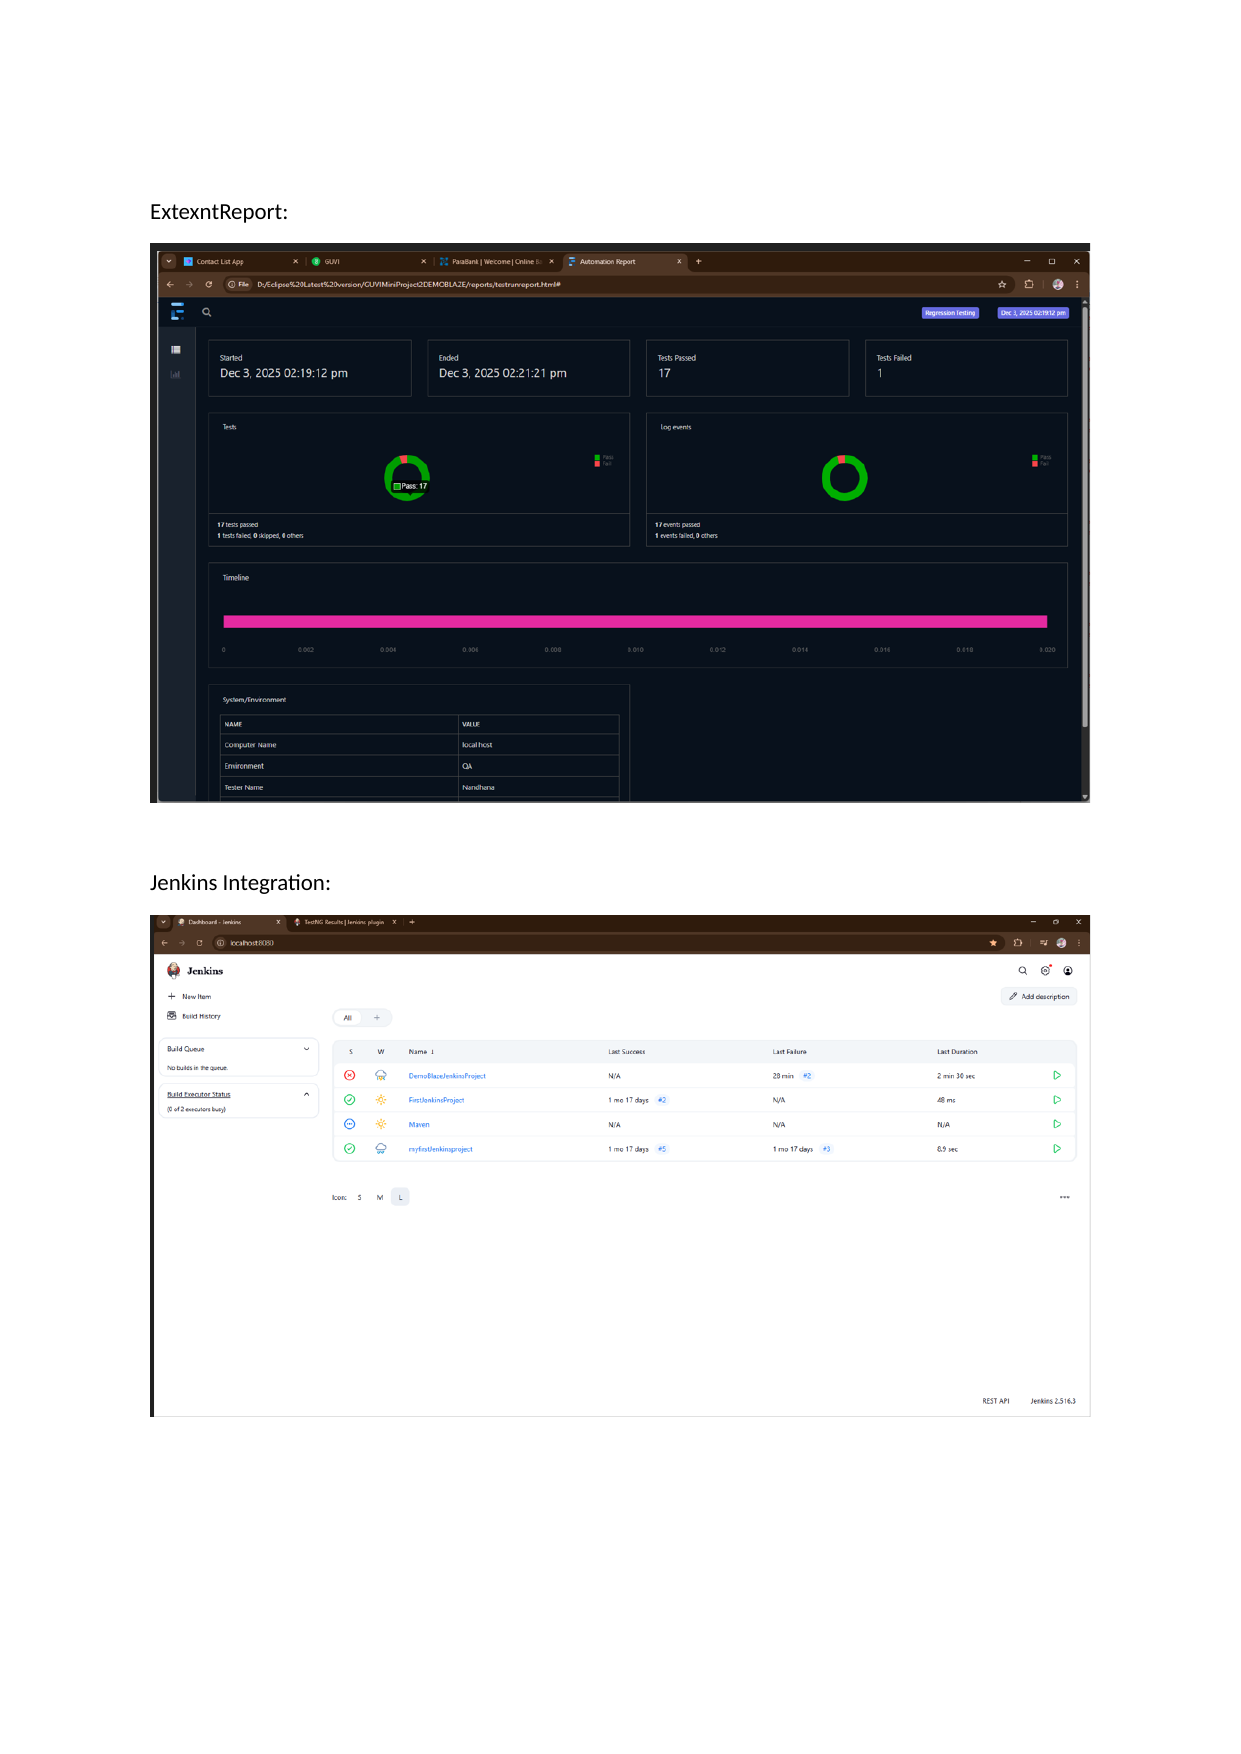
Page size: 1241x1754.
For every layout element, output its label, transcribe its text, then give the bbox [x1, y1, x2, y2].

picture [150, 243, 1091, 803]
picture [150, 915, 1091, 1417]
text ExtexntReport: [150, 197, 1090, 225]
text Jenkins Integration: [150, 868, 1090, 896]
